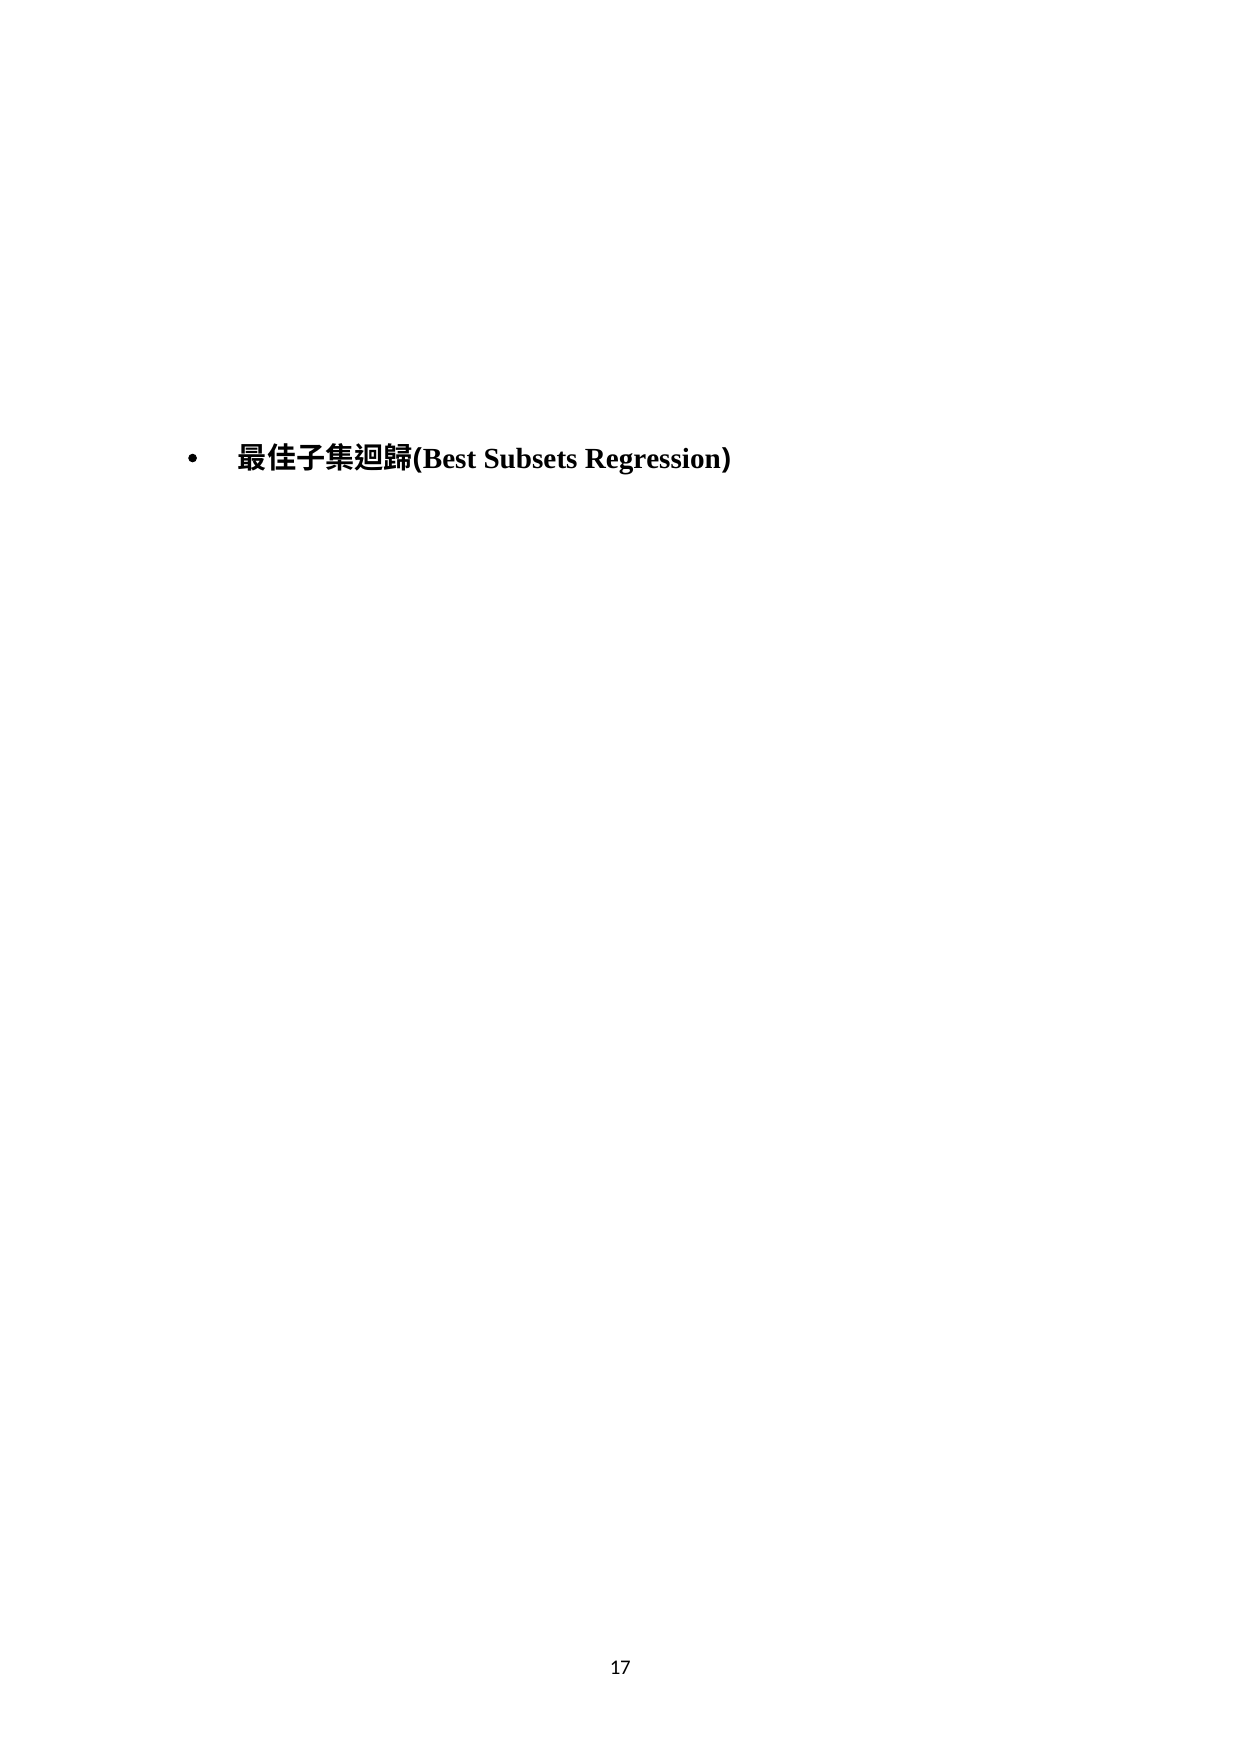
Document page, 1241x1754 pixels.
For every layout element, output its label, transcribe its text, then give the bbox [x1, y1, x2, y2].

list 最佳子集迴歸(Best Subsets Regression) [187, 418, 1053, 493]
